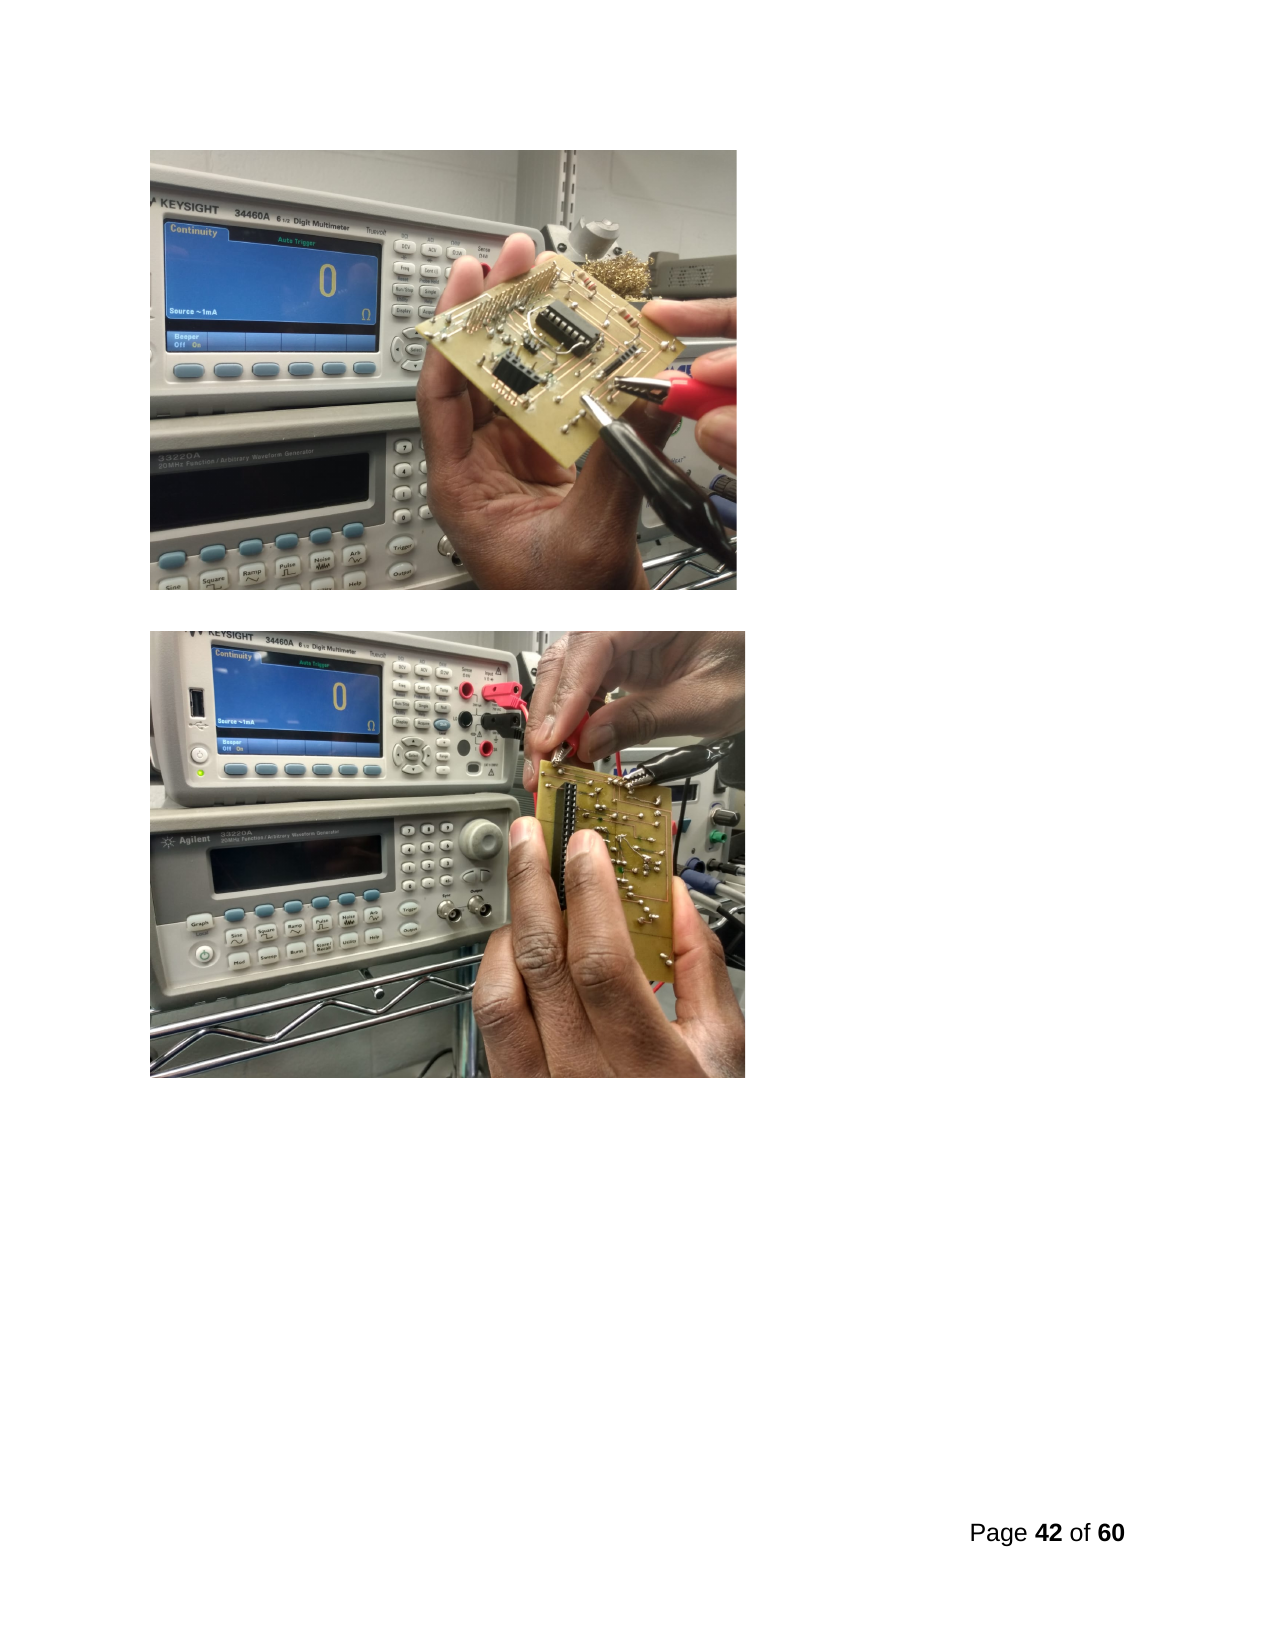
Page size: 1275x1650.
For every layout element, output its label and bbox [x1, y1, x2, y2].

picture [150, 150, 737, 590]
picture [150, 631, 746, 1078]
